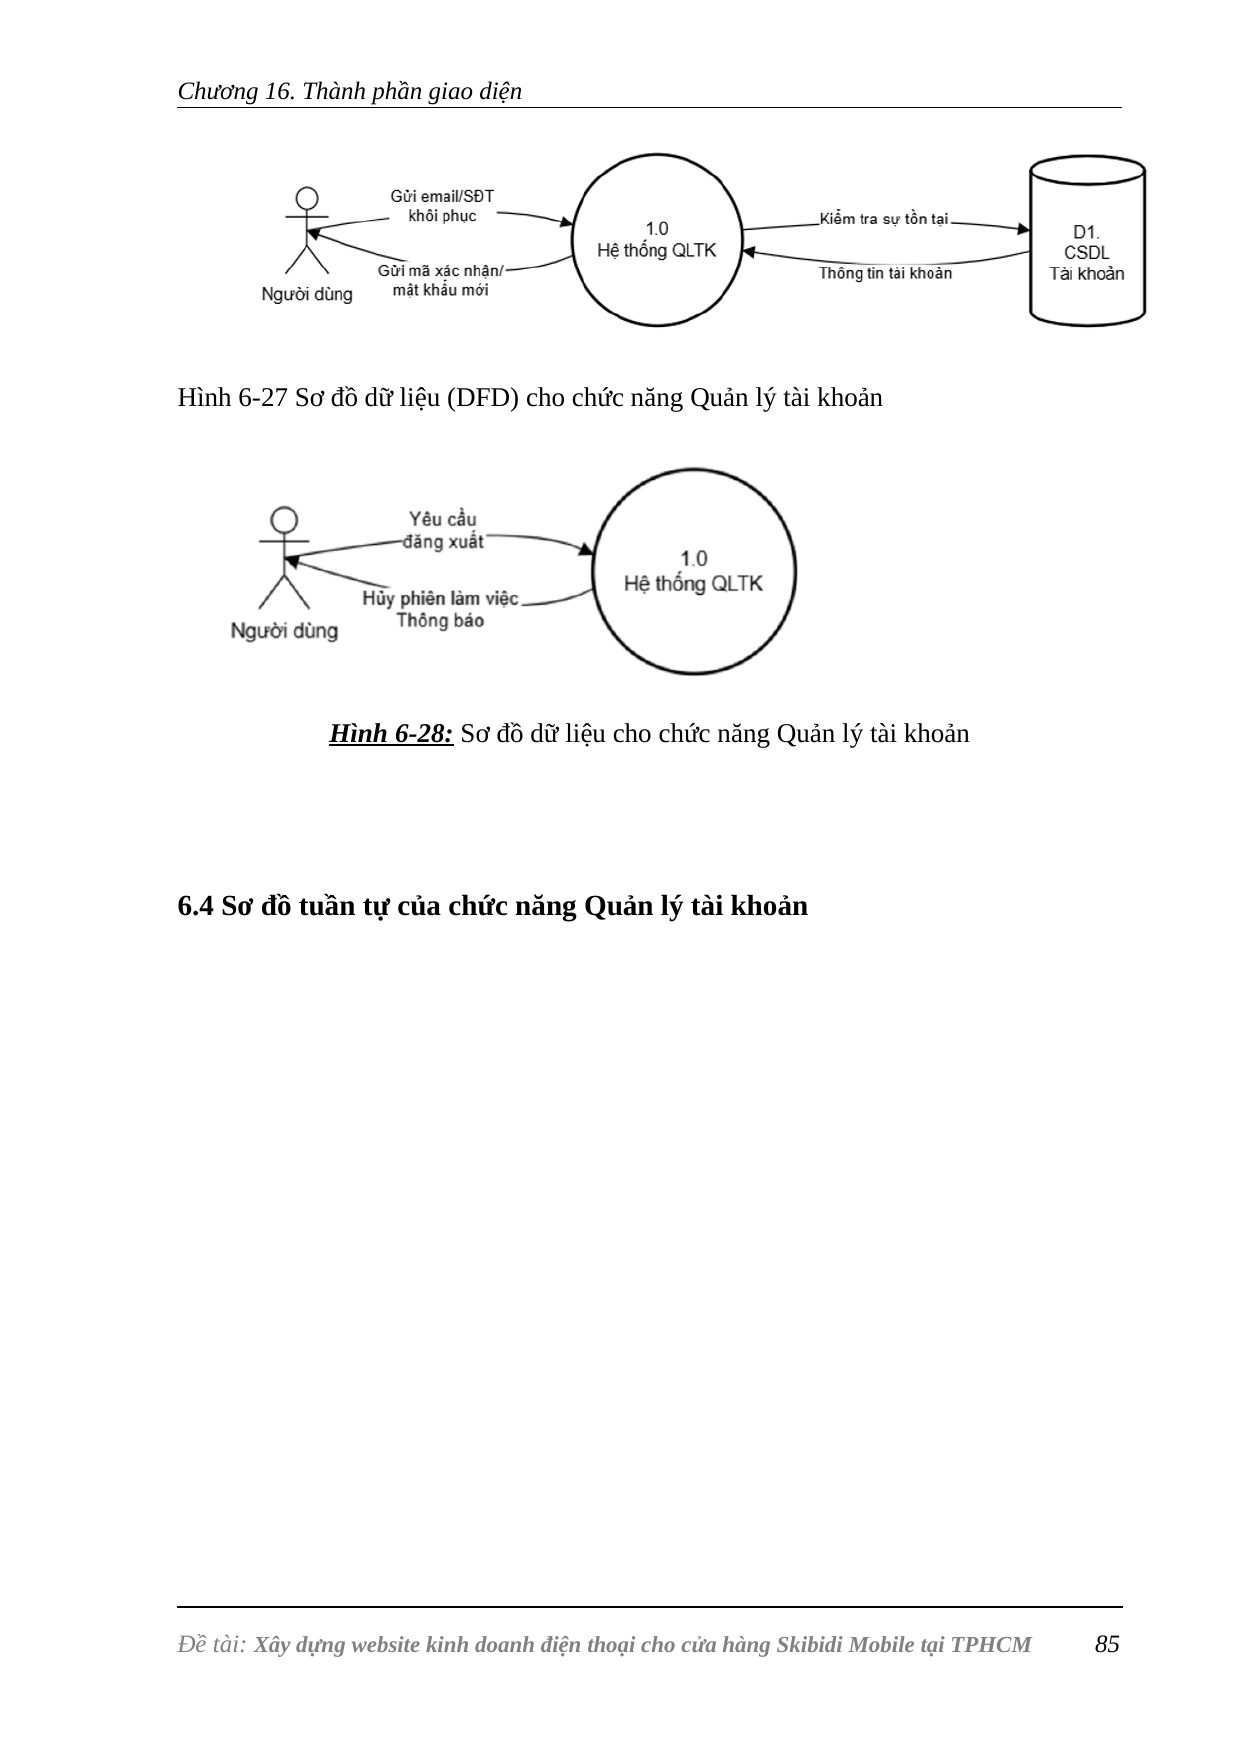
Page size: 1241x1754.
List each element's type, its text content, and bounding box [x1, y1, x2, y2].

subtitle Sơ đồ tuần tự của chức năng Quản lý tài khoản [177, 879, 1122, 925]
picture [236, 130, 1210, 360]
picture [177, 440, 909, 696]
